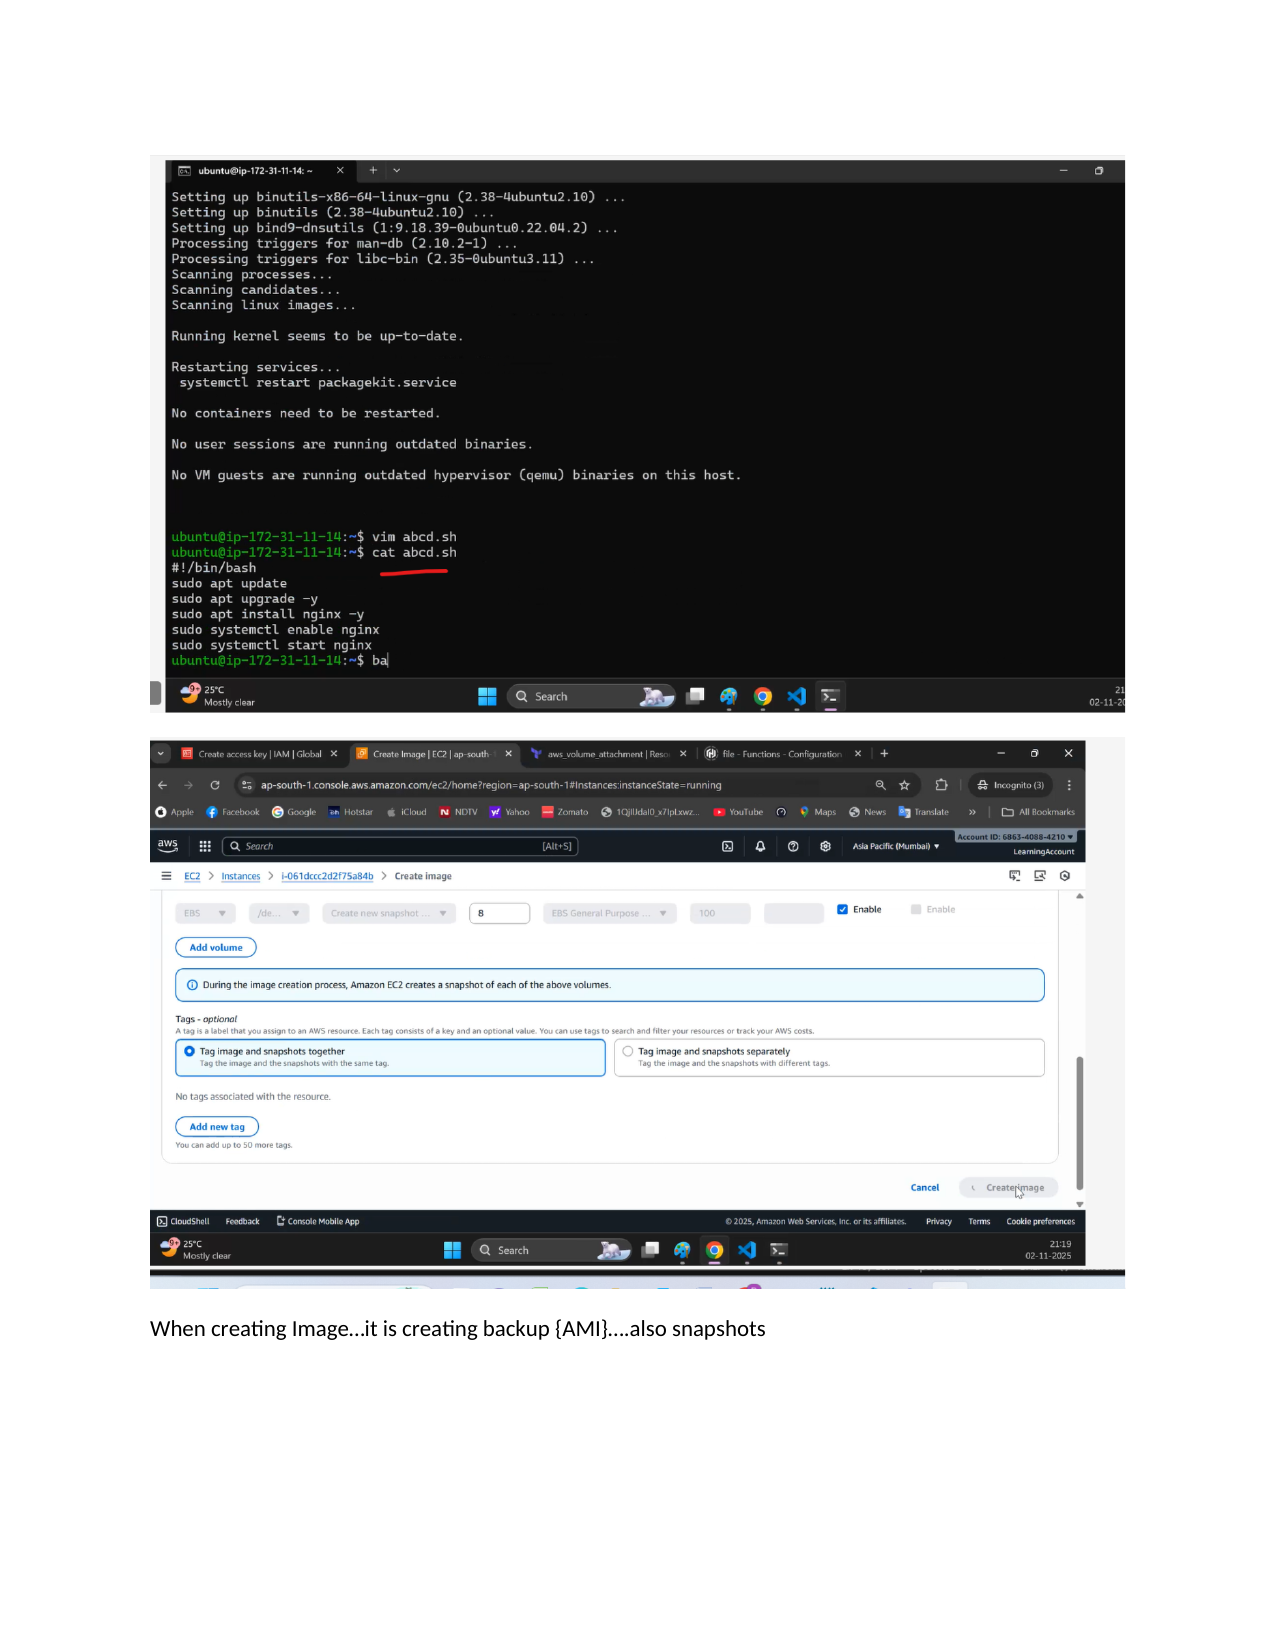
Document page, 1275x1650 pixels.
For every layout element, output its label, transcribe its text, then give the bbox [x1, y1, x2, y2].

picture [150, 150, 1125, 713]
picture [150, 737, 1125, 1289]
text When creating Image…it is creating backup {AMI}….also snapshots [150, 1314, 1125, 1342]
